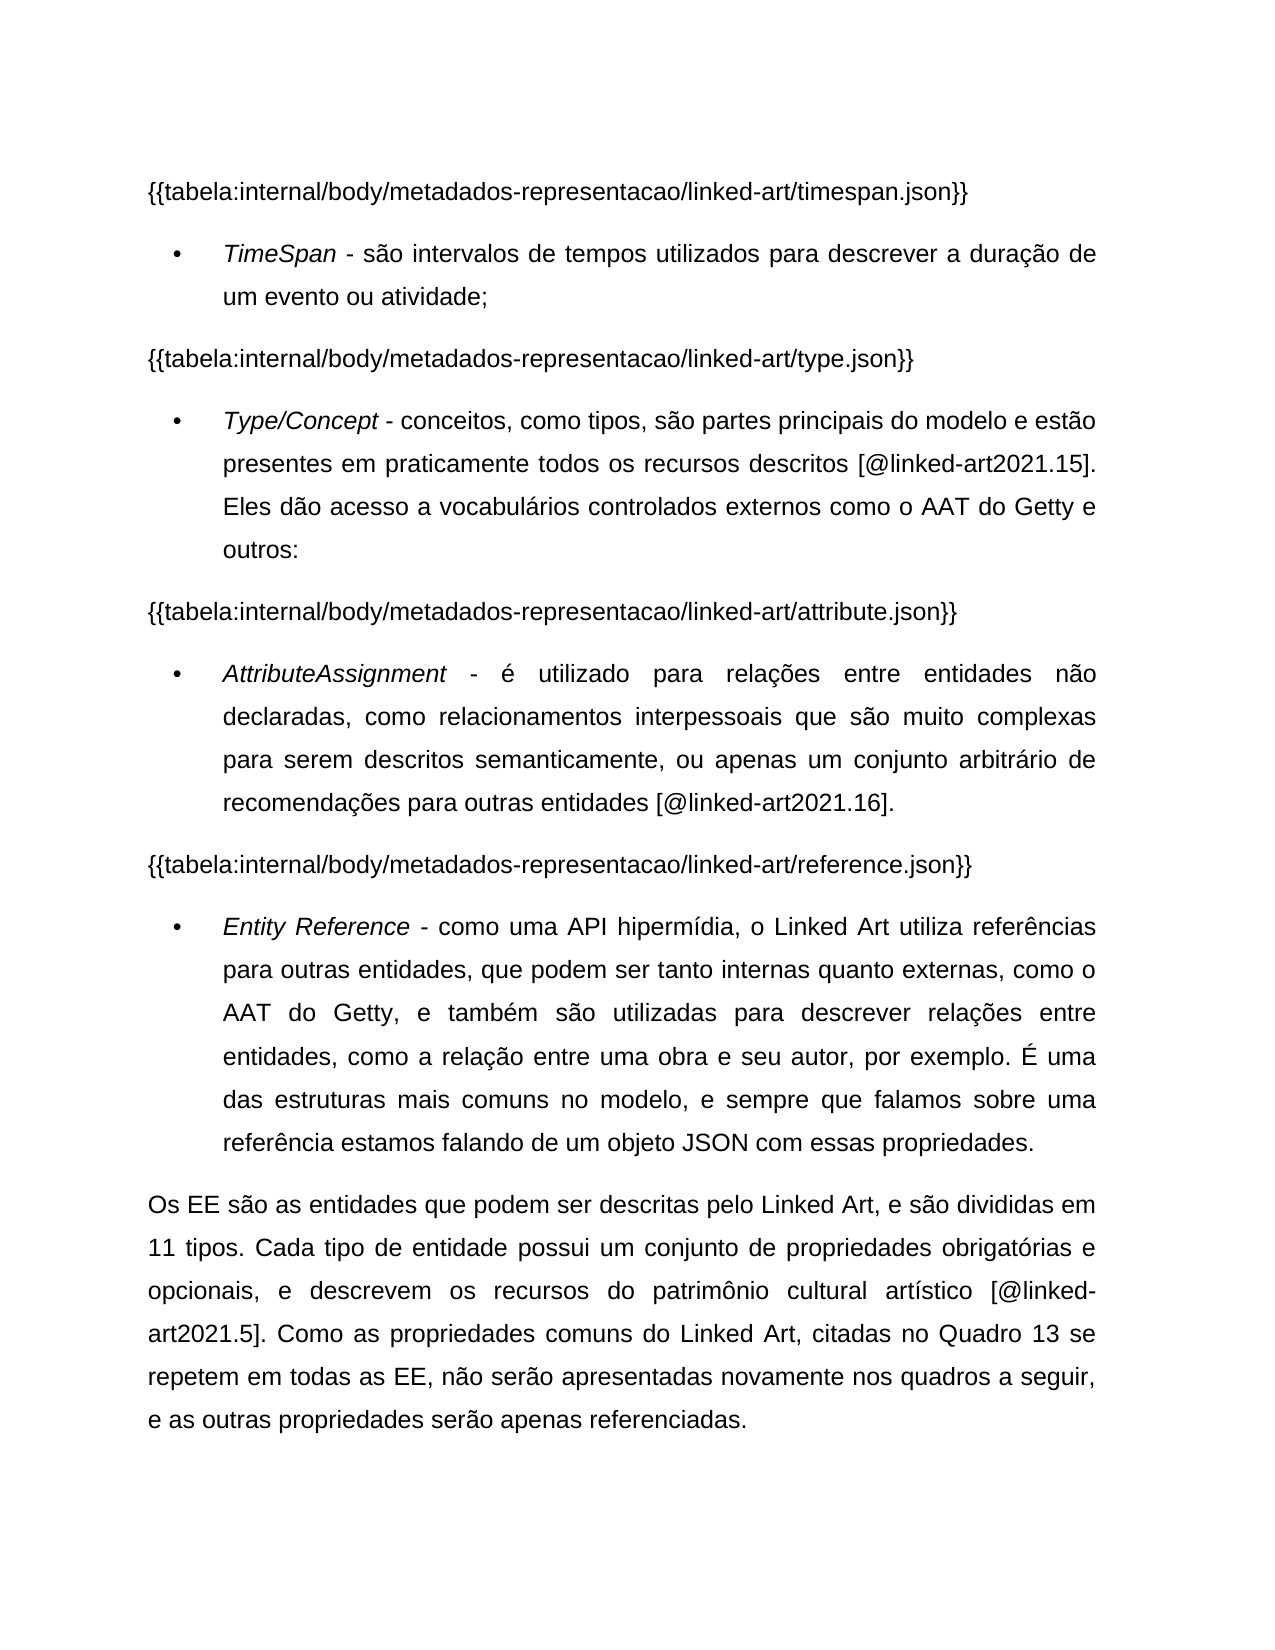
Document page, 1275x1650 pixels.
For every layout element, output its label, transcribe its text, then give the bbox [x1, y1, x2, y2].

list TimeSpan - são intervalos de tempos utilizados para descrever a duração de um evento ou atividade; [173, 239, 1098, 311]
text {{tabela:internal/body/metadados-representacao/linked-art/reference.json}} [148, 850, 1098, 879]
text {{tabela:internal/body/metadados-representacao/linked-art/type.json}} [148, 344, 1098, 373]
list AttributeAssignment - é utilizado para relações entre entidades não declaradas, como relacionamentos interpessoais que são muito complexas para serem descritos semanticamente, ou apenas um conjunto arbitrário de recomendações para outras entidades [@linked-art2021.16]. [173, 659, 1098, 817]
list Entity Reference - como uma API hipermídia, o Linked Art utiliza referências para outras entidades, que podem ser tanto internas quanto externas, como o AAT do Getty, e também são utilizadas para descrever relações entre entidades, como a relação entre uma obra e seu autor, por exemplo. É uma das estruturas mais comuns no modelo, e sempre que falamos sobre uma referência estamos falando de um objeto JSON com essas propriedades. [173, 912, 1098, 1157]
text {{tabela:internal/body/metadados-representacao/linked-art/attribute.json}} [148, 597, 1098, 626]
text {{tabela:internal/body/metadados-representacao/linked-art/timespan.json}} [148, 177, 1098, 206]
list Type/Concept - conceitos, como tipos, são partes principais do modelo e estão presentes em praticamente todos os recursos descritos [@linked-art2021.15]. Eles dão acesso a vocabulários controlados externos como o AAT do Getty e outros: [173, 406, 1098, 564]
text Os EE são as entidades que podem ser descritas pelo Linked Art, e são divididas em 11 tipos. Cada tipo de entidade possui um conjunto de propriedades obrigatórias e opcionais, e descrevem os recursos do patrimônio cultural artístico [@linked-art2021.5]. Como as propriedades comuns do Linked Art, citadas no Quadro 13 se repetem em todas as EE, não serão apresentadas novamente nos quadros a seguir, e as outras propriedades serão apenas referenciadas. [148, 1190, 1098, 1434]
